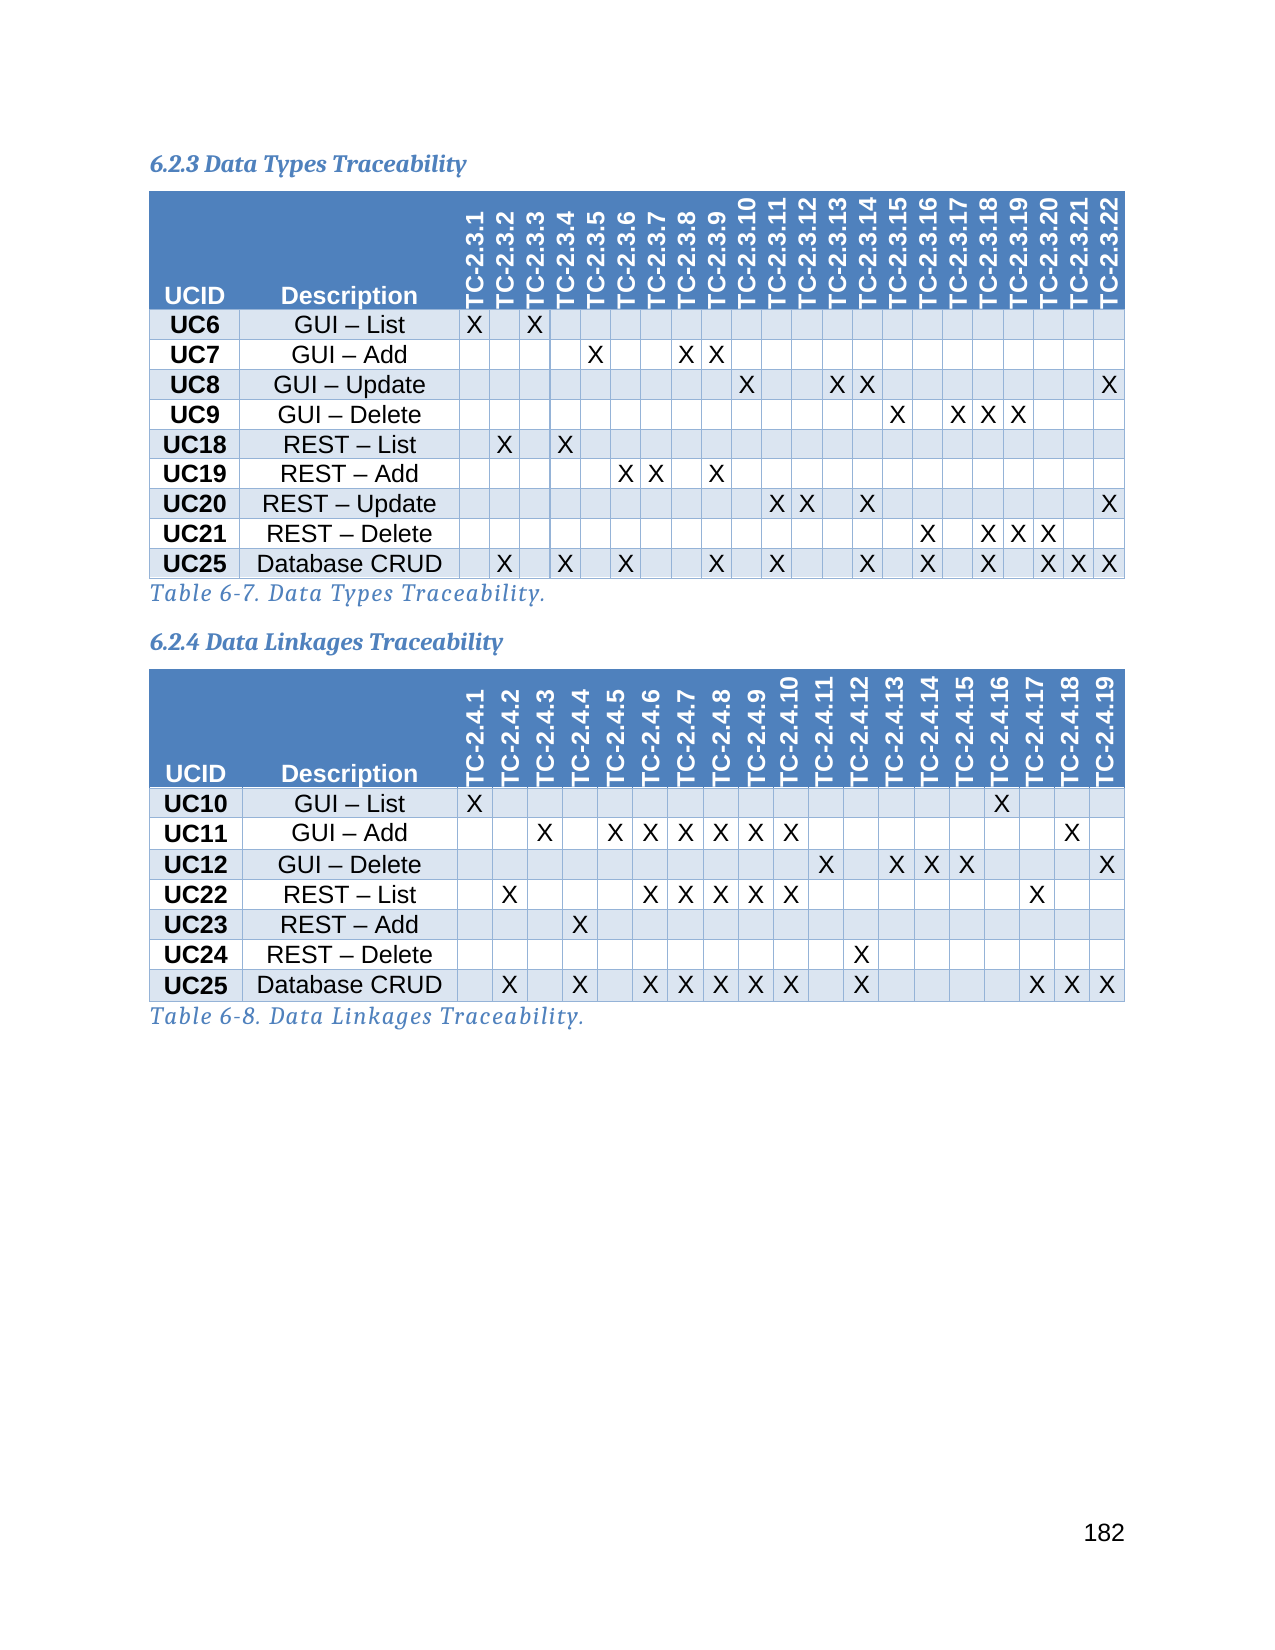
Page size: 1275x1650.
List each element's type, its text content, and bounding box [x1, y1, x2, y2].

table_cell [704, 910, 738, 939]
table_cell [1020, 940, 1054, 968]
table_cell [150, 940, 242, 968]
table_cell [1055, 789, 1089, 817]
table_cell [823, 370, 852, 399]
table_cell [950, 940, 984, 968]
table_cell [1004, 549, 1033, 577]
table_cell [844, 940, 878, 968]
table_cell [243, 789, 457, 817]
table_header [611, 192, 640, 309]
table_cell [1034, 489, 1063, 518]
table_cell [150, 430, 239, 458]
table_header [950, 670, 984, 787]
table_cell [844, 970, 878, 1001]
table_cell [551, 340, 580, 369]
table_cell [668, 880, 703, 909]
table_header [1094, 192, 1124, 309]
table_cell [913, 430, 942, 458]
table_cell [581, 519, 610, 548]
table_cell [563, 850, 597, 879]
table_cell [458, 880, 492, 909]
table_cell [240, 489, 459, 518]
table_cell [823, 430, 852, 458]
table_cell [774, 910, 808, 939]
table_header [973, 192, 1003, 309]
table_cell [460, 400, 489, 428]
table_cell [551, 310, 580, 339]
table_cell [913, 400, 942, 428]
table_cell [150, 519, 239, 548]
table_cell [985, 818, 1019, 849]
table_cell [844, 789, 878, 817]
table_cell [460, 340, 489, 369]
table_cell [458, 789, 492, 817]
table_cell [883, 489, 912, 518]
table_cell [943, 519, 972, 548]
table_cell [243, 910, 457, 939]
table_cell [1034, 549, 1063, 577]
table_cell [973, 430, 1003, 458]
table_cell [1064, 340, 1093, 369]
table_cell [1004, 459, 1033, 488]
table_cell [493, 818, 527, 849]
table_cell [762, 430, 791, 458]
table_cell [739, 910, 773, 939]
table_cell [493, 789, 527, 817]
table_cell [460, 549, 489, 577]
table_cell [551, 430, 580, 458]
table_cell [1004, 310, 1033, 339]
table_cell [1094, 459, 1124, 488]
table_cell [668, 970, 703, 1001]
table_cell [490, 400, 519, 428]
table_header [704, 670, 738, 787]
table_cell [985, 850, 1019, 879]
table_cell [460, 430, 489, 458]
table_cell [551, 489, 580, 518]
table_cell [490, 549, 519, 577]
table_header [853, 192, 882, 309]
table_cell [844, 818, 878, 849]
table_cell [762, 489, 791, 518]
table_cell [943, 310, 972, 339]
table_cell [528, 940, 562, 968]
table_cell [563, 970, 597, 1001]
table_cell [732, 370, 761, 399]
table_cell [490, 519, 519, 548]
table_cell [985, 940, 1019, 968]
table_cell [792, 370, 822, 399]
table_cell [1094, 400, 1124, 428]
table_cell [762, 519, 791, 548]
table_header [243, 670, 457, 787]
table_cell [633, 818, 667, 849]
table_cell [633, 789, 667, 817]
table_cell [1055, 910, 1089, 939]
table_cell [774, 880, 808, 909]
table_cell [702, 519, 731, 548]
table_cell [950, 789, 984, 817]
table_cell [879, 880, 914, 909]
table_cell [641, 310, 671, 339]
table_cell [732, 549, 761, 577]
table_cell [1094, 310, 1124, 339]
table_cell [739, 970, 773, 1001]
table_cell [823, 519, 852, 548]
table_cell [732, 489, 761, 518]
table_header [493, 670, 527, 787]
subtitle Table 6-7. Data Types Traceability. [150, 579, 1125, 607]
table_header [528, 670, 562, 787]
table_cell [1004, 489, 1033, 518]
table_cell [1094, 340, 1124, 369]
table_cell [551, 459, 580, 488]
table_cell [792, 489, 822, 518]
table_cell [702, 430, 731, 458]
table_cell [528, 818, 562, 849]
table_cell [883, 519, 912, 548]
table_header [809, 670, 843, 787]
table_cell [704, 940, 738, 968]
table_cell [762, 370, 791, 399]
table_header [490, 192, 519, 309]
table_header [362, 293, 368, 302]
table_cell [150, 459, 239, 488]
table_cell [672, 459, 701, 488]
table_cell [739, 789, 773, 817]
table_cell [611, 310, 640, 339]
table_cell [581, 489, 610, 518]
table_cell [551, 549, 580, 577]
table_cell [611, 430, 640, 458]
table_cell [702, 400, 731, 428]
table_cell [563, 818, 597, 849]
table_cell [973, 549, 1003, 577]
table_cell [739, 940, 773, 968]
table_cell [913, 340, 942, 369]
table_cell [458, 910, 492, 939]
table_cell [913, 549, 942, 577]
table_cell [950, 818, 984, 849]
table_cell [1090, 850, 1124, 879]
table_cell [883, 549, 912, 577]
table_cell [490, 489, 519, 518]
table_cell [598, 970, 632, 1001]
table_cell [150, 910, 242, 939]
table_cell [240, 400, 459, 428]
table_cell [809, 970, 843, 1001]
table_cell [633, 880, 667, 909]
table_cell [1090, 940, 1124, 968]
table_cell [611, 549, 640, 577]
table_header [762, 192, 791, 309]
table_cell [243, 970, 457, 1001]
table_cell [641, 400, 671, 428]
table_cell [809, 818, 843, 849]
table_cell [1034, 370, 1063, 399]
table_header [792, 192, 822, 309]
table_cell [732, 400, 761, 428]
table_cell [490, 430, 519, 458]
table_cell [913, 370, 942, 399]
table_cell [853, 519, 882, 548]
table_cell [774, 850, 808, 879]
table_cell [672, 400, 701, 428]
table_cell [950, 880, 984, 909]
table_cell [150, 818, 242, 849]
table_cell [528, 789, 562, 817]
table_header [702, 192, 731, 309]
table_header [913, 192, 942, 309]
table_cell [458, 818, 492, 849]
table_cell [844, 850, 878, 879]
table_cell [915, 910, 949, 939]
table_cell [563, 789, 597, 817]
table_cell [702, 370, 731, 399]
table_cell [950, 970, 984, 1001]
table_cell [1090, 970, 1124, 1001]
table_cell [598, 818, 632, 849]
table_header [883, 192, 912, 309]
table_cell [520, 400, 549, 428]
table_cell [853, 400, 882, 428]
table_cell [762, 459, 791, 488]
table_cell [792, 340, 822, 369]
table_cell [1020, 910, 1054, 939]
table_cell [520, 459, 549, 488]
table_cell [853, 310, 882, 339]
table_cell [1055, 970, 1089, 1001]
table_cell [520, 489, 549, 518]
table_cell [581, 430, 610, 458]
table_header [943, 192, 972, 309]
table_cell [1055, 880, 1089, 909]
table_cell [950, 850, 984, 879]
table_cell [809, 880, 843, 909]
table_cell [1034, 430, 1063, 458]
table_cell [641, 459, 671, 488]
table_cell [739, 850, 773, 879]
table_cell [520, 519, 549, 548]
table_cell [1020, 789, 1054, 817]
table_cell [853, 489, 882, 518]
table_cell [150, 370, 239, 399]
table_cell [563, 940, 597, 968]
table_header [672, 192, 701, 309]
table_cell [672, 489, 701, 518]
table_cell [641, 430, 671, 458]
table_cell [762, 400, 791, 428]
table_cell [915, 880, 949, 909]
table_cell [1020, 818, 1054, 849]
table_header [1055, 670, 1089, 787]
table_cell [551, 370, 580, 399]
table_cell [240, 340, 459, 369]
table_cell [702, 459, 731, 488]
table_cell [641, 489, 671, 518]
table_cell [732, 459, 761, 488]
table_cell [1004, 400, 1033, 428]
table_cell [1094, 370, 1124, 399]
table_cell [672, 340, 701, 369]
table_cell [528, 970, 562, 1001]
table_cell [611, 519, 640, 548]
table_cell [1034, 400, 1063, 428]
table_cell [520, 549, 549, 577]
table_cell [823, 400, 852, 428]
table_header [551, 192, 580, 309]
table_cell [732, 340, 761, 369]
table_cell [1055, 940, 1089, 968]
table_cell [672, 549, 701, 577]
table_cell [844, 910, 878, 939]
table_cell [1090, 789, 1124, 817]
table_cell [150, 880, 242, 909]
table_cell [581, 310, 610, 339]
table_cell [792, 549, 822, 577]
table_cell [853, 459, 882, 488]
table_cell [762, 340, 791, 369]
subtitle Table 6-8. Data Linkages Traceability. [150, 1002, 1125, 1030]
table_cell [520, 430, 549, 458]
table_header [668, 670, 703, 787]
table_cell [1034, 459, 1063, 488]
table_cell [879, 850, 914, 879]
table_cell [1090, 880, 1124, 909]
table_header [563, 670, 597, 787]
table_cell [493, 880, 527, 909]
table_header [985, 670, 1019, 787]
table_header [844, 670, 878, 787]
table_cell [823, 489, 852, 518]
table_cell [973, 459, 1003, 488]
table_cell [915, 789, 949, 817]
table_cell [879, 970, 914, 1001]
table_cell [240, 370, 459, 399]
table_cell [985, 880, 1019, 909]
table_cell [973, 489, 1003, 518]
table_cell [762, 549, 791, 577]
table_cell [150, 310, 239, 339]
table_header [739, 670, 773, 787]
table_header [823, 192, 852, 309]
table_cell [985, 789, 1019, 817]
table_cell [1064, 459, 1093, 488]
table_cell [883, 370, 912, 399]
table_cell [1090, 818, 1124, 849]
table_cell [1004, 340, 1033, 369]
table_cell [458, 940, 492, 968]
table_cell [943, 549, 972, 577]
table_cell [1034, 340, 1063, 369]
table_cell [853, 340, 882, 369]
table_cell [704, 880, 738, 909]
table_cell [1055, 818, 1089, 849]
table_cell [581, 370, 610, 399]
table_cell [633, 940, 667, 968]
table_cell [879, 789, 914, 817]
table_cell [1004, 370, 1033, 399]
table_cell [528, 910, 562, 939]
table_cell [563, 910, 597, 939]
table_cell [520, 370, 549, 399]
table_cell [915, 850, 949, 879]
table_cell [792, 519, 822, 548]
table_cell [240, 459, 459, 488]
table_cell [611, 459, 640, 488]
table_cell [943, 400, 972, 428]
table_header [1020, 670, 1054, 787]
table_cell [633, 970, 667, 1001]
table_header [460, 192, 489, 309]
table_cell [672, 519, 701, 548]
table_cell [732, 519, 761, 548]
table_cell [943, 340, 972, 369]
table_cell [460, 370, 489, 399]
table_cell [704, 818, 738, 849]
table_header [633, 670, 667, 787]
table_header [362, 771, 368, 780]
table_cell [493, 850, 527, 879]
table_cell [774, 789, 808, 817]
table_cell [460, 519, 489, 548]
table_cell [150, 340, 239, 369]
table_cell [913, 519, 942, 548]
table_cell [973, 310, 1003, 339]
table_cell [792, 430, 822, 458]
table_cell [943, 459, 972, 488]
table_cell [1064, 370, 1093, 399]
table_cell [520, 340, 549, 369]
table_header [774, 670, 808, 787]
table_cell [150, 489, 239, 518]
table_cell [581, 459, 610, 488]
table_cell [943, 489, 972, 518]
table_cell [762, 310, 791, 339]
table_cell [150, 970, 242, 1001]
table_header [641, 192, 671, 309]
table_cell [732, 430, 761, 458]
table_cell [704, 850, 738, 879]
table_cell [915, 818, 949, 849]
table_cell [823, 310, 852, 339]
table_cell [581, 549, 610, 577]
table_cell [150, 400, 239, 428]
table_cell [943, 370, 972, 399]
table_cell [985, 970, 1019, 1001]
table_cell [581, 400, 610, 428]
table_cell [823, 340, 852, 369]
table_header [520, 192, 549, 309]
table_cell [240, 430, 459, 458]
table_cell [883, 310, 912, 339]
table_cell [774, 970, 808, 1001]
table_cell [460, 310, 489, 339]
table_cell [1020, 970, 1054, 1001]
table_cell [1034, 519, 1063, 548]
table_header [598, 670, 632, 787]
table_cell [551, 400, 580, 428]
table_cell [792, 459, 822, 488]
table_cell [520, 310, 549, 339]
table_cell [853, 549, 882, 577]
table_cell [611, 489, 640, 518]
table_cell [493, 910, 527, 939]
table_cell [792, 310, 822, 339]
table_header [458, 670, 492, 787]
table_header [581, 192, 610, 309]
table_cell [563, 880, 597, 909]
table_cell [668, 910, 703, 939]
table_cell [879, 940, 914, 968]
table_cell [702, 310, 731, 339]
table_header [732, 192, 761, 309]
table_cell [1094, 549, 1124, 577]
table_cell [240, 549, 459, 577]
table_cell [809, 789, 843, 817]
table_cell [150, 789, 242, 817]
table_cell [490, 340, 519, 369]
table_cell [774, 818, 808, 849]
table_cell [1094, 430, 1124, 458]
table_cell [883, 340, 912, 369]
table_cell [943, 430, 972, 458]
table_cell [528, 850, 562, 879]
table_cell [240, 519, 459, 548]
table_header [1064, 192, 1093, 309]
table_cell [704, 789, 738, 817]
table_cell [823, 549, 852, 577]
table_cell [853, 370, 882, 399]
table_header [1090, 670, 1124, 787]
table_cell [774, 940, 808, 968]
subtitle 6.2.4 Data Linkages Traceability [150, 628, 1125, 657]
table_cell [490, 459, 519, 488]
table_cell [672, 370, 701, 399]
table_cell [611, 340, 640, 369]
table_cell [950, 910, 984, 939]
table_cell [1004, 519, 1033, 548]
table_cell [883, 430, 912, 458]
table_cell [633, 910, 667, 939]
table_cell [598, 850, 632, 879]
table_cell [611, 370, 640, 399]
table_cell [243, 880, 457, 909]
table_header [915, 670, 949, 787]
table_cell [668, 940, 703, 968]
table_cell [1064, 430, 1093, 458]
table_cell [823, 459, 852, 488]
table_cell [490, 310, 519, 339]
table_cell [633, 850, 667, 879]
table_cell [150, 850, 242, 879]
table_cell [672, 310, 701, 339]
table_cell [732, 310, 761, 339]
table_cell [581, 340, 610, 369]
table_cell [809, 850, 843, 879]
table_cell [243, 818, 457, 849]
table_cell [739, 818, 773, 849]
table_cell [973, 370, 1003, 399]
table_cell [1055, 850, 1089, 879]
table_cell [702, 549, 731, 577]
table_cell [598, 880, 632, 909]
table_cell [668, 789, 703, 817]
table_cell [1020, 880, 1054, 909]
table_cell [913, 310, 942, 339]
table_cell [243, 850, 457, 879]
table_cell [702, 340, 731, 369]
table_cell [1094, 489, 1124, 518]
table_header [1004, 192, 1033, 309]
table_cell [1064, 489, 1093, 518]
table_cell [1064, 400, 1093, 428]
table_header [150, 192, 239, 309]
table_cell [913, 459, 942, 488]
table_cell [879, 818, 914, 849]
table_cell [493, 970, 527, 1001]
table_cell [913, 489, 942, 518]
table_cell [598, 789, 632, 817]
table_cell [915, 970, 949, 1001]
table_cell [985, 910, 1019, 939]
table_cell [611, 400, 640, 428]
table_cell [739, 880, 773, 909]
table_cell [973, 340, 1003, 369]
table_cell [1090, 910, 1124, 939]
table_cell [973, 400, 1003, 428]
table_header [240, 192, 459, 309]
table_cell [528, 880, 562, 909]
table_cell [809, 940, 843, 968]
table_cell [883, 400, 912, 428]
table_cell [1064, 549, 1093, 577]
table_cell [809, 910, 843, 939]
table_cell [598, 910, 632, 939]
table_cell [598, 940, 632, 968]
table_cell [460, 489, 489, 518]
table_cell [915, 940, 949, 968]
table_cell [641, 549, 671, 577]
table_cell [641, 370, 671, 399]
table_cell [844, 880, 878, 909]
subtitle 6.2.3 Data Types Traceability [150, 150, 1125, 179]
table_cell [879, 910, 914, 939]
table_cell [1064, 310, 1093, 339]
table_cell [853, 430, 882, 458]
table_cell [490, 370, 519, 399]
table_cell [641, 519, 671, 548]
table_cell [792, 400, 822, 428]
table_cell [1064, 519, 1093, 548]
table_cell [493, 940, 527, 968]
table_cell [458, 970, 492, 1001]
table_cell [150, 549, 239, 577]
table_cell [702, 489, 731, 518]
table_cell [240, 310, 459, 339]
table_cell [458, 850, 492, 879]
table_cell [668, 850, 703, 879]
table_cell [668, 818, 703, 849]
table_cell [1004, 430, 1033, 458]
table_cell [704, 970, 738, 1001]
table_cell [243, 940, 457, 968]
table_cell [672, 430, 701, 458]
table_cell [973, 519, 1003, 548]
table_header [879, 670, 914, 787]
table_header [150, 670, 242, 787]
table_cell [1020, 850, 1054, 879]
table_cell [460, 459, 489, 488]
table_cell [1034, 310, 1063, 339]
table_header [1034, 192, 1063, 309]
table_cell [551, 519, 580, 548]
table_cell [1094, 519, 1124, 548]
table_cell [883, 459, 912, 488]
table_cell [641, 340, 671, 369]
